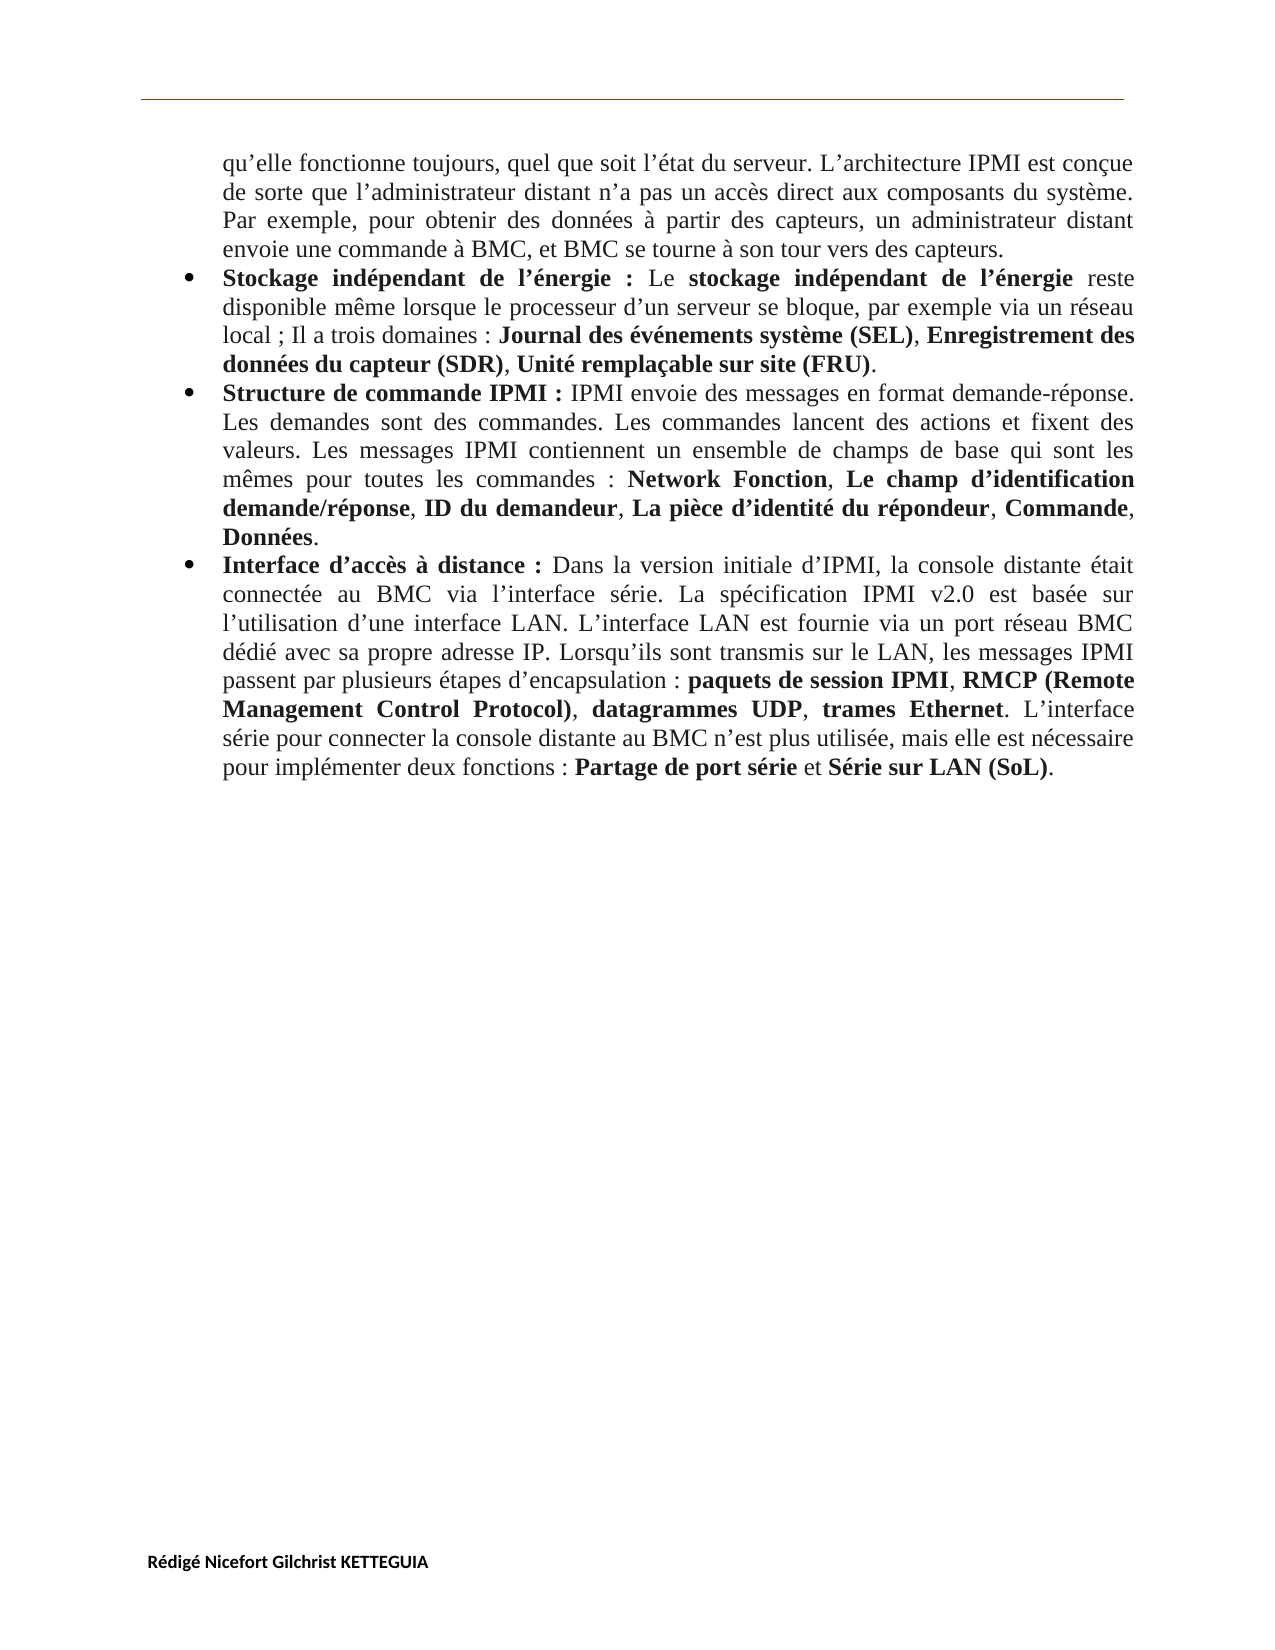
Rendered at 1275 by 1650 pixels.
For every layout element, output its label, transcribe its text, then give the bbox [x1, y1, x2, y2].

list Stockage indépendant de l’énergie : Le stockage indépendant de l’énergie reste disponible même lorsque le processeur d’un serveur se bloque, par exemple via un réseau local ; Il a trois domaines : Journal des événements système (SEL), Enregistrement des données du capteur (SDR), Unité remplaçable sur site (FRU). [185, 263, 1135, 378]
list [185, 148, 1135, 263]
list Structure de commande IPMI : IPMI envoie des messages en format demande-réponse. Les demandes sont des commandes. Les commandes lancent des actions et fixent des valeurs. Les messages IPMI contiennent un ensemble de champs de base qui sont les mêmes pour toutes les commandes : Network Fonction, Le champ d’identification demande/réponse, ID du demandeur, La pièce d’identité du répondeur, Commande, Données. [185, 378, 1135, 550]
list Interface d’accès à distance : Dans la version initiale d’IPMI, la console distante était connectée au BMC via l’interface série. La spécification IPMI v2.0 est basée sur l’utilisation d’une interface LAN. L’interface LAN est fournie via un port réseau BMC dédié avec sa propre adresse IP. Lorsqu’ils sont transmis sur le LAN, les messages IPMI passent par plusieurs étapes d’encapsulation : paquets de session IPMI, RMCP (Remote Management Control Protocol), datagrammes UDP, trames Ethernet. L’interface série pour connecter la console distante au BMC n’est plus utilisée, mais elle est nécessaire pour implémenter deux fonctions : Partage de port série et Série sur LAN (SoL). [185, 550, 1135, 780]
